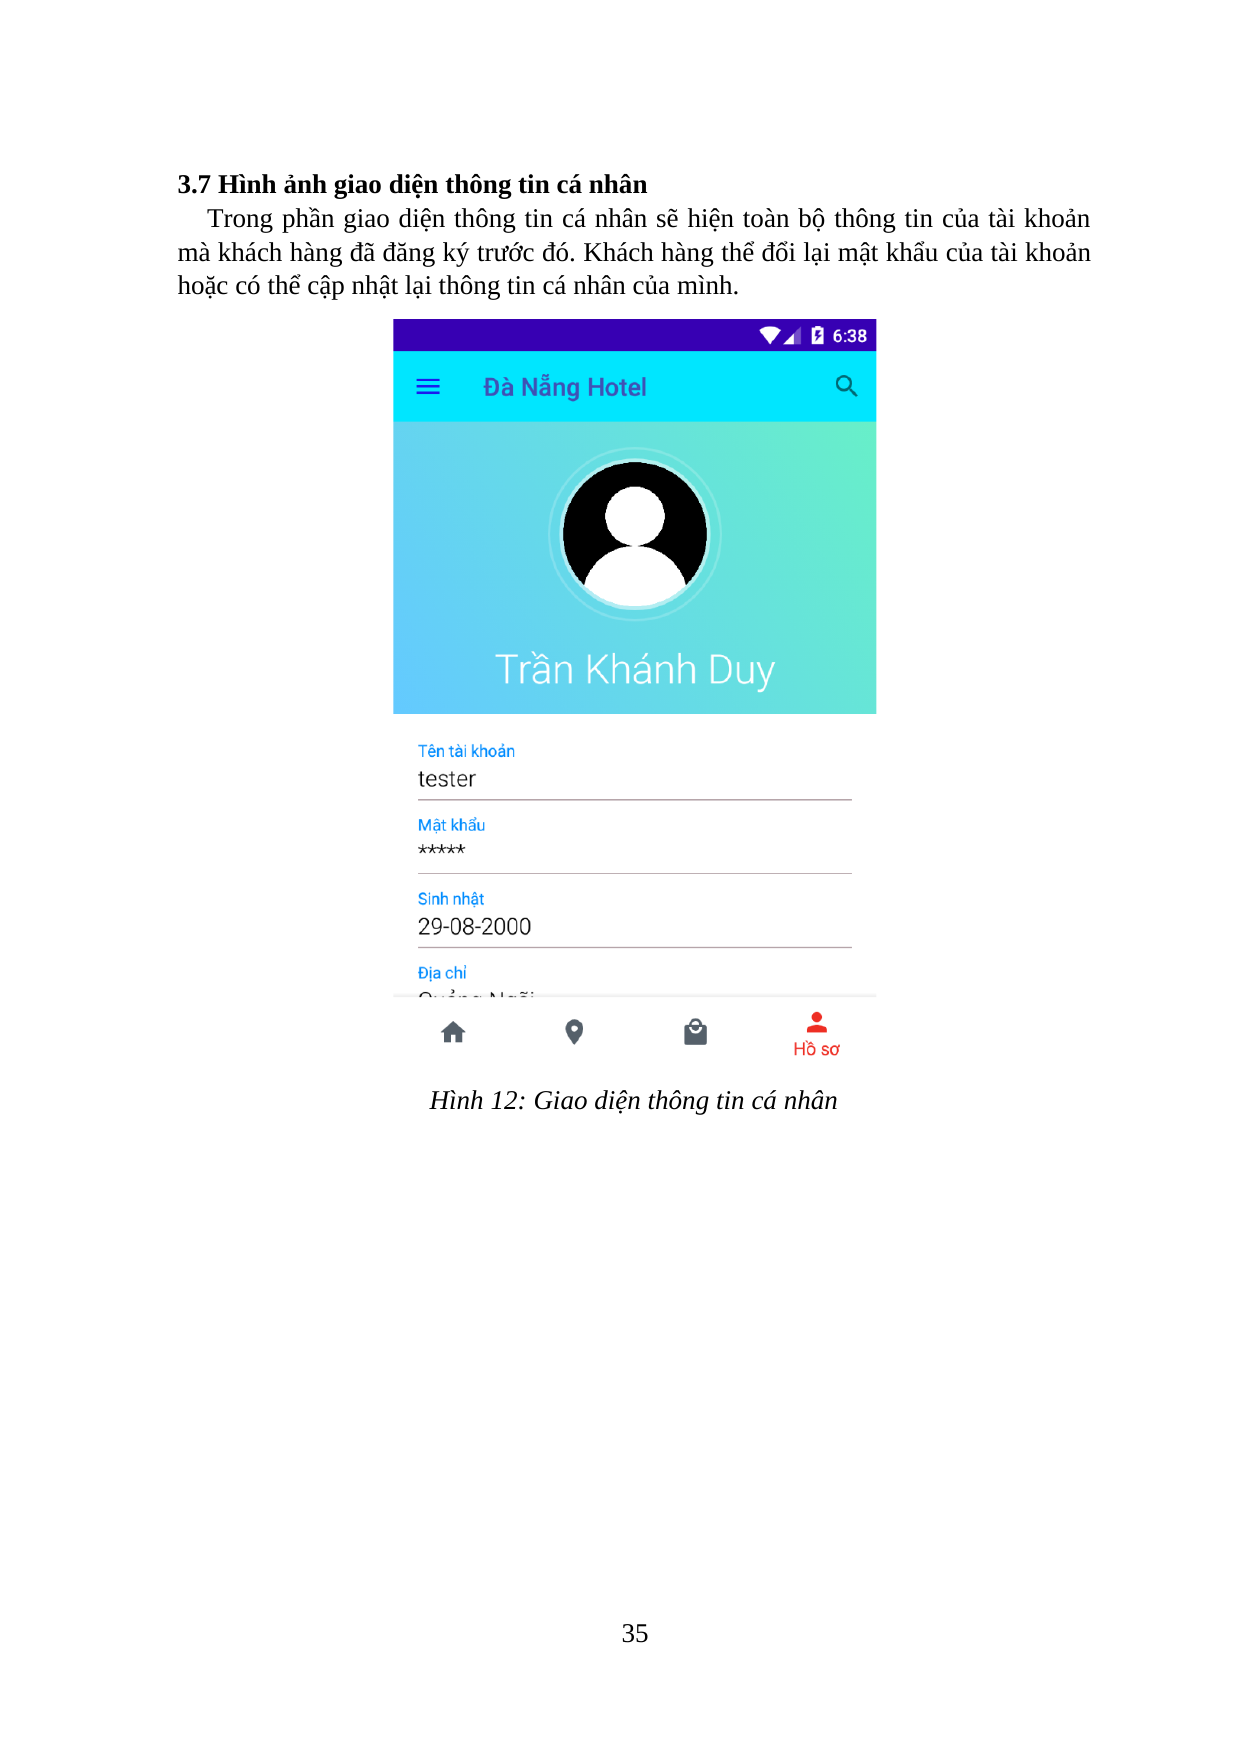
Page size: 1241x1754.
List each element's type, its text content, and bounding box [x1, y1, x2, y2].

subtitle 3.7 Hình ảnh giao diện thông tin cá nhân [177, 168, 1092, 200]
picture [393, 319, 877, 350]
picture [393, 353, 877, 1066]
text Hình 12: Giao diện thông tin cá nhân [177, 1084, 1092, 1115]
text Trong phần giao diện thông tin cá nhân sẽ hiện toàn bộ thông tin của tài khoản mà khách hàng đã đăng ký trước đó. Khách hàng thể đổi lại mật khẩu của tài khoản hoặc có thể cập nhật lại thông tin cá nhân của mình. [177, 202, 1092, 300]
